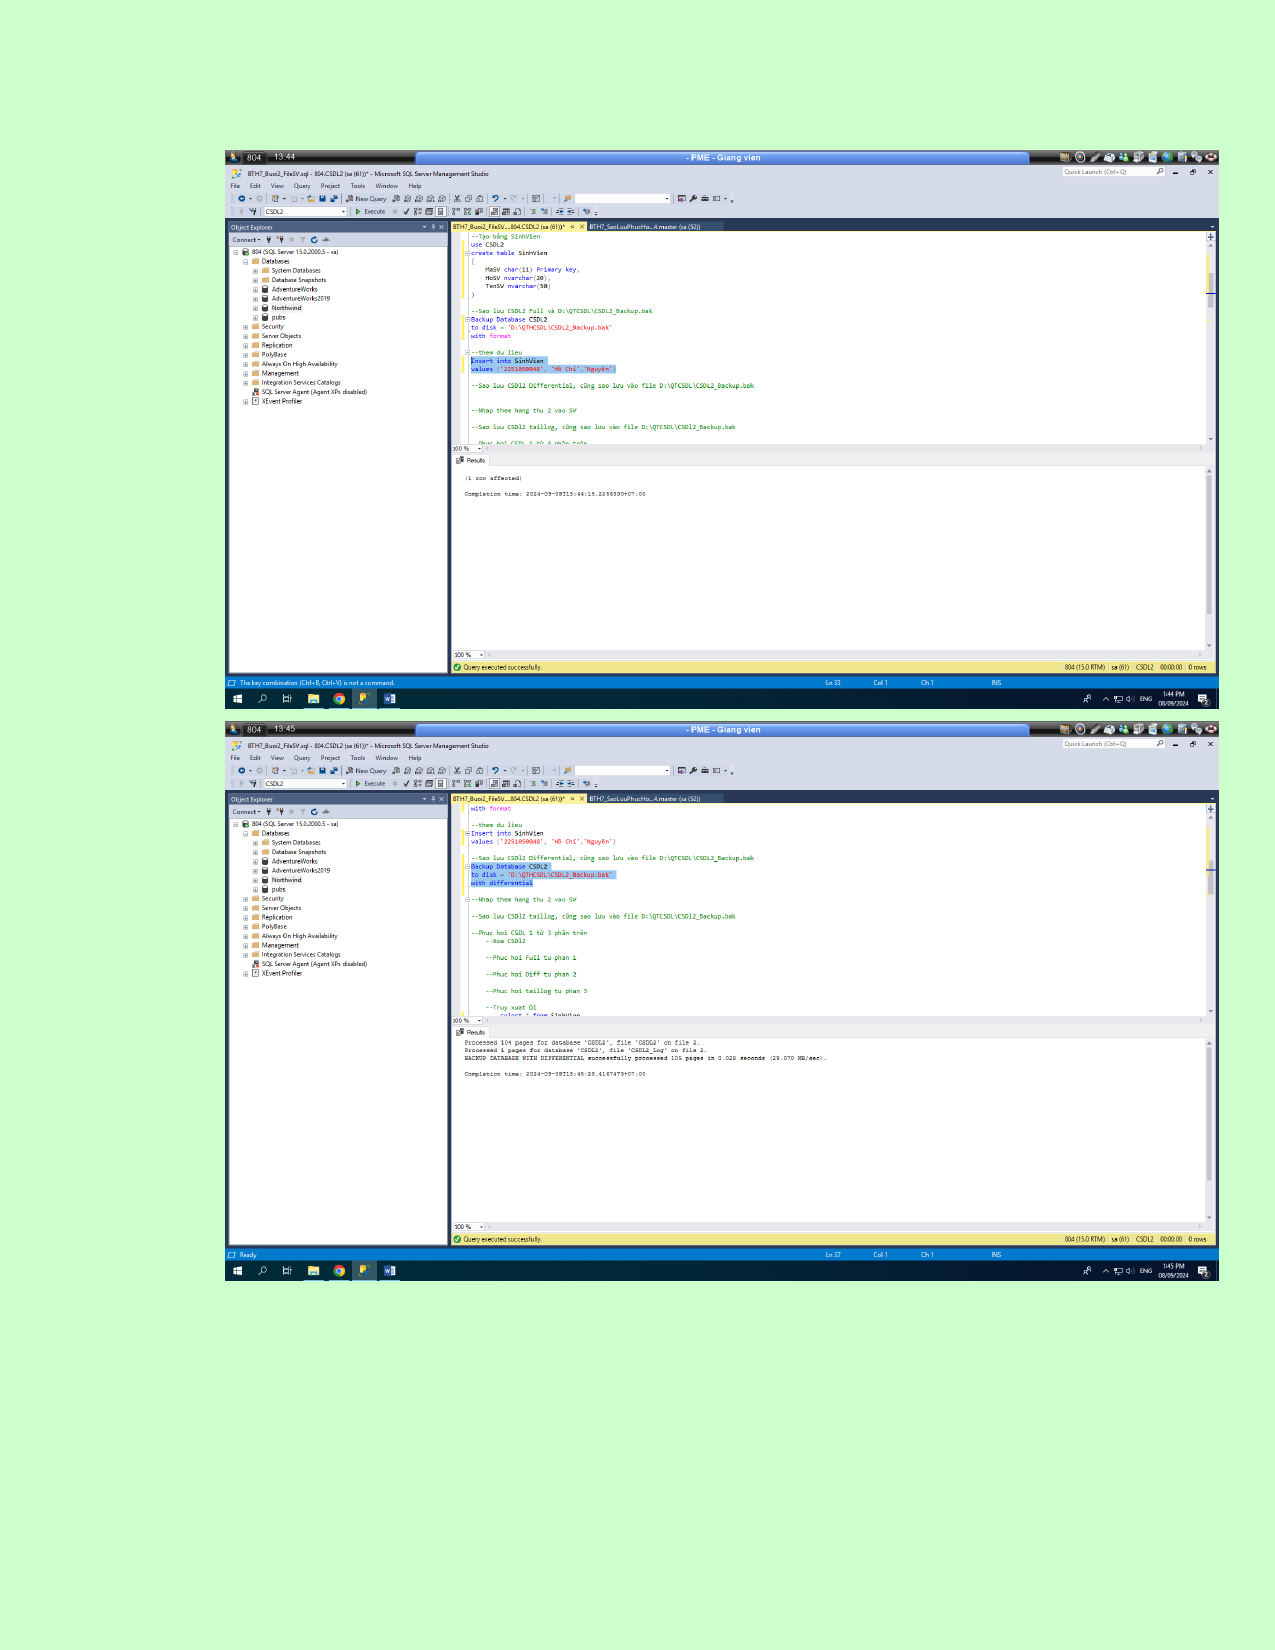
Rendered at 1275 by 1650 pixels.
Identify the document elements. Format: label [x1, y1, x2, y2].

picture [225, 150, 1219, 709]
picture [334, 1265, 345, 1276]
picture [234, 1267, 241, 1274]
picture [334, 693, 345, 704]
picture [384, 1266, 395, 1276]
picture [384, 694, 395, 704]
picture [234, 695, 241, 702]
picture [309, 1267, 319, 1275]
picture [225, 721, 1219, 1281]
picture [309, 695, 319, 703]
